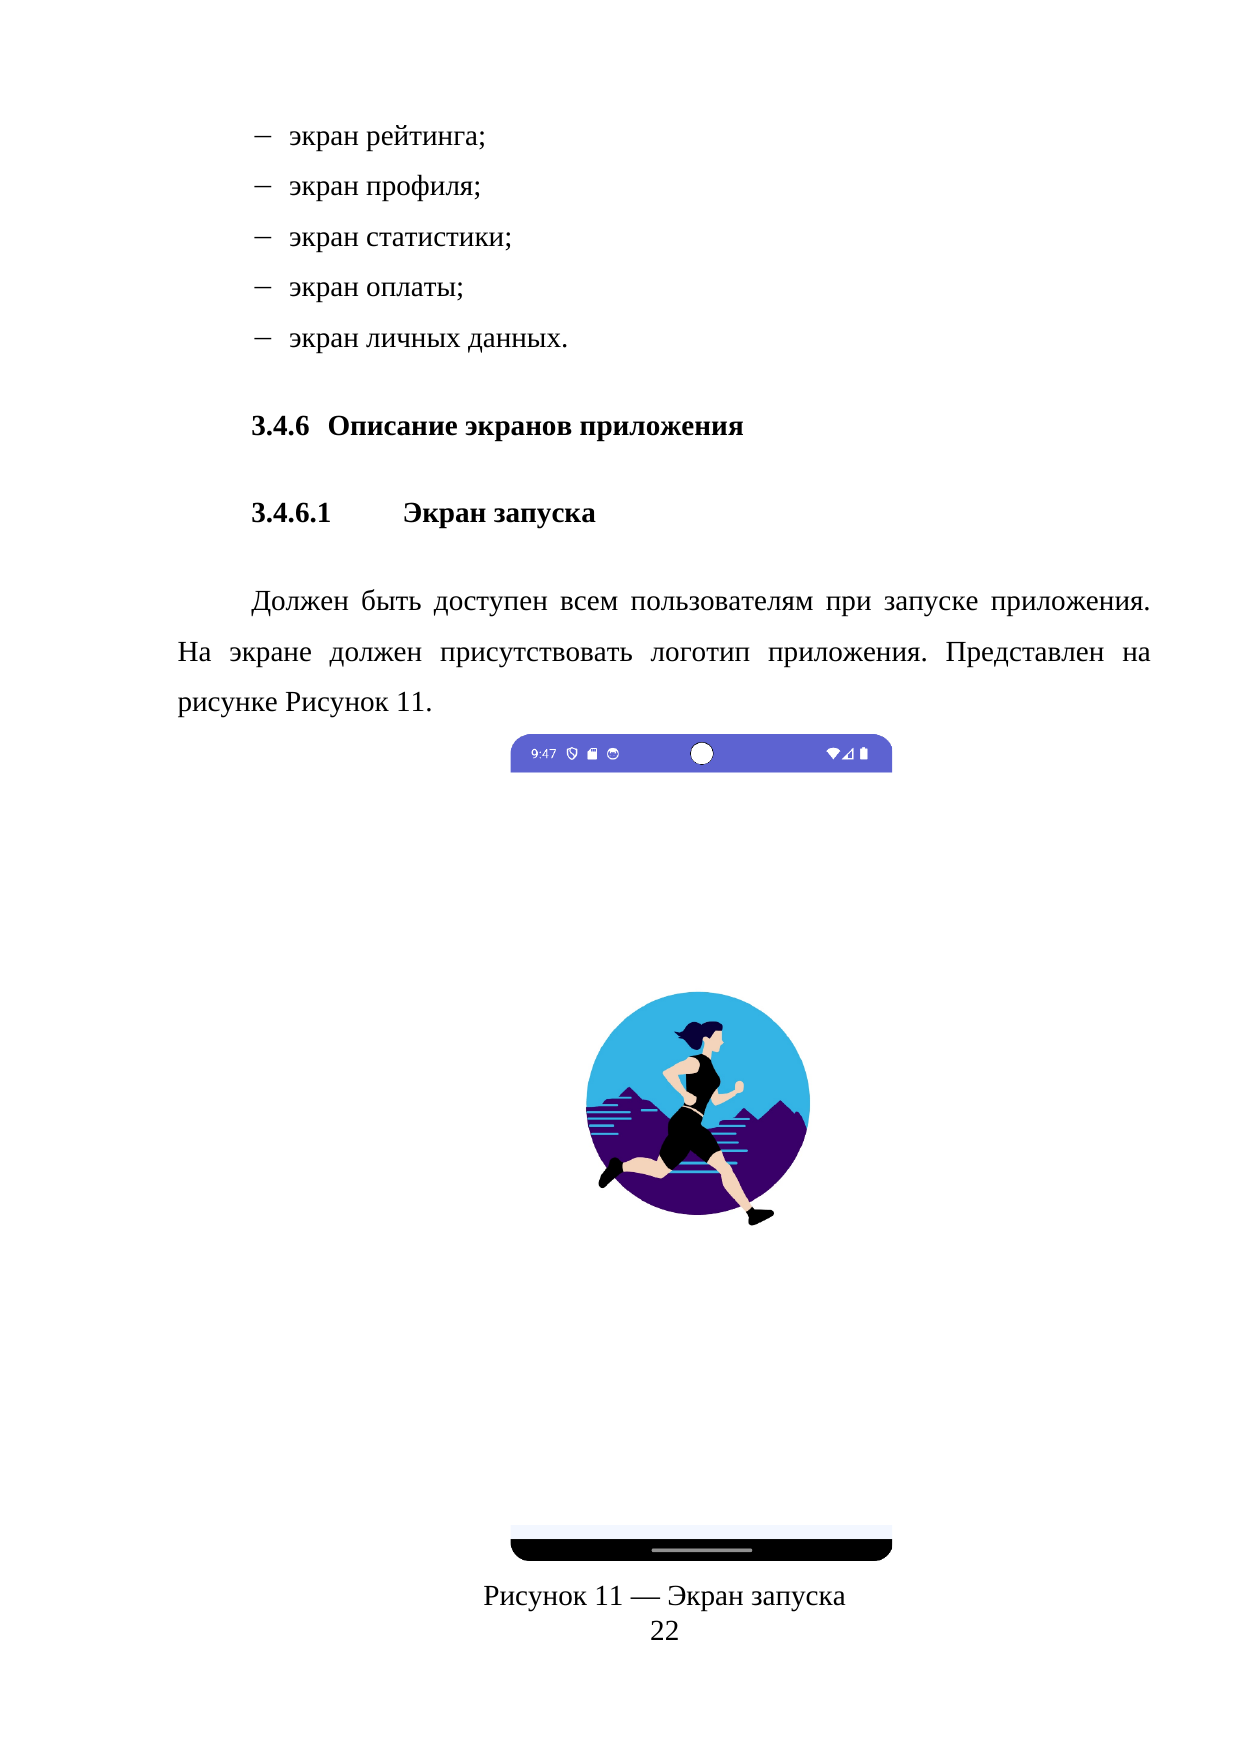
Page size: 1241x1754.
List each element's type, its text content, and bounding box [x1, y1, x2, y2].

subtitle Описание экранов приложения [177, 408, 1152, 441]
subtitle Экран запуска [177, 496, 1152, 529]
picture [510, 734, 893, 1561]
text экран профиля; [177, 168, 1152, 202]
text экран статистики; [177, 219, 1152, 253]
text экран личных данных. [177, 320, 1152, 353]
text Должен быть доступен всем пользователям при запуске приложения. На экране должен присутствовать логотип приложения. Представлен на рисунке Рисунок 11. [177, 583, 1152, 717]
text экран рейтинга; [177, 118, 1152, 152]
text экран оплаты; [177, 269, 1152, 303]
text Рисунок 11 — Экран запуска [177, 1578, 1152, 1611]
